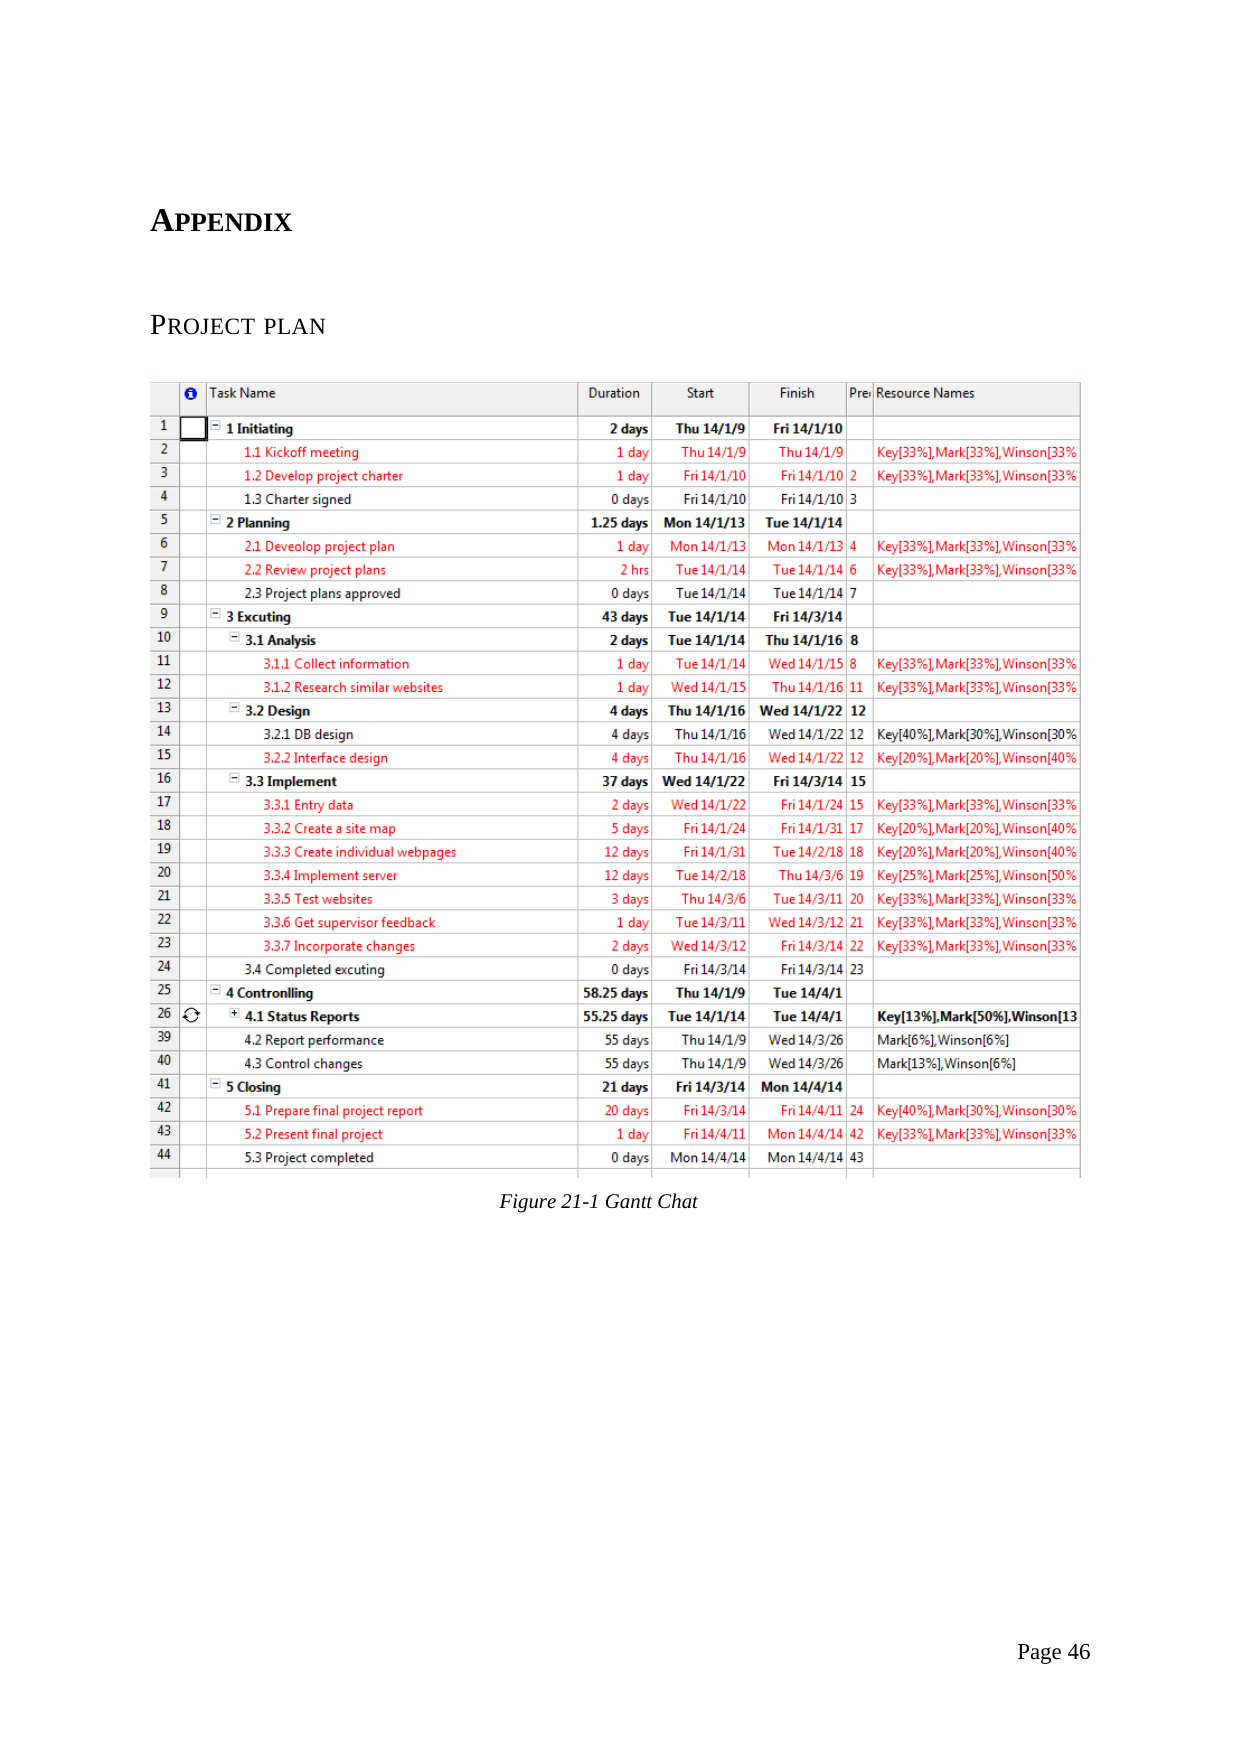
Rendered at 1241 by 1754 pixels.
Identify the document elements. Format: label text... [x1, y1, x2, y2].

picture [150, 382, 1082, 1178]
subtitle Appendix [150, 200, 1090, 238]
subtitle Project plan [150, 307, 1090, 341]
